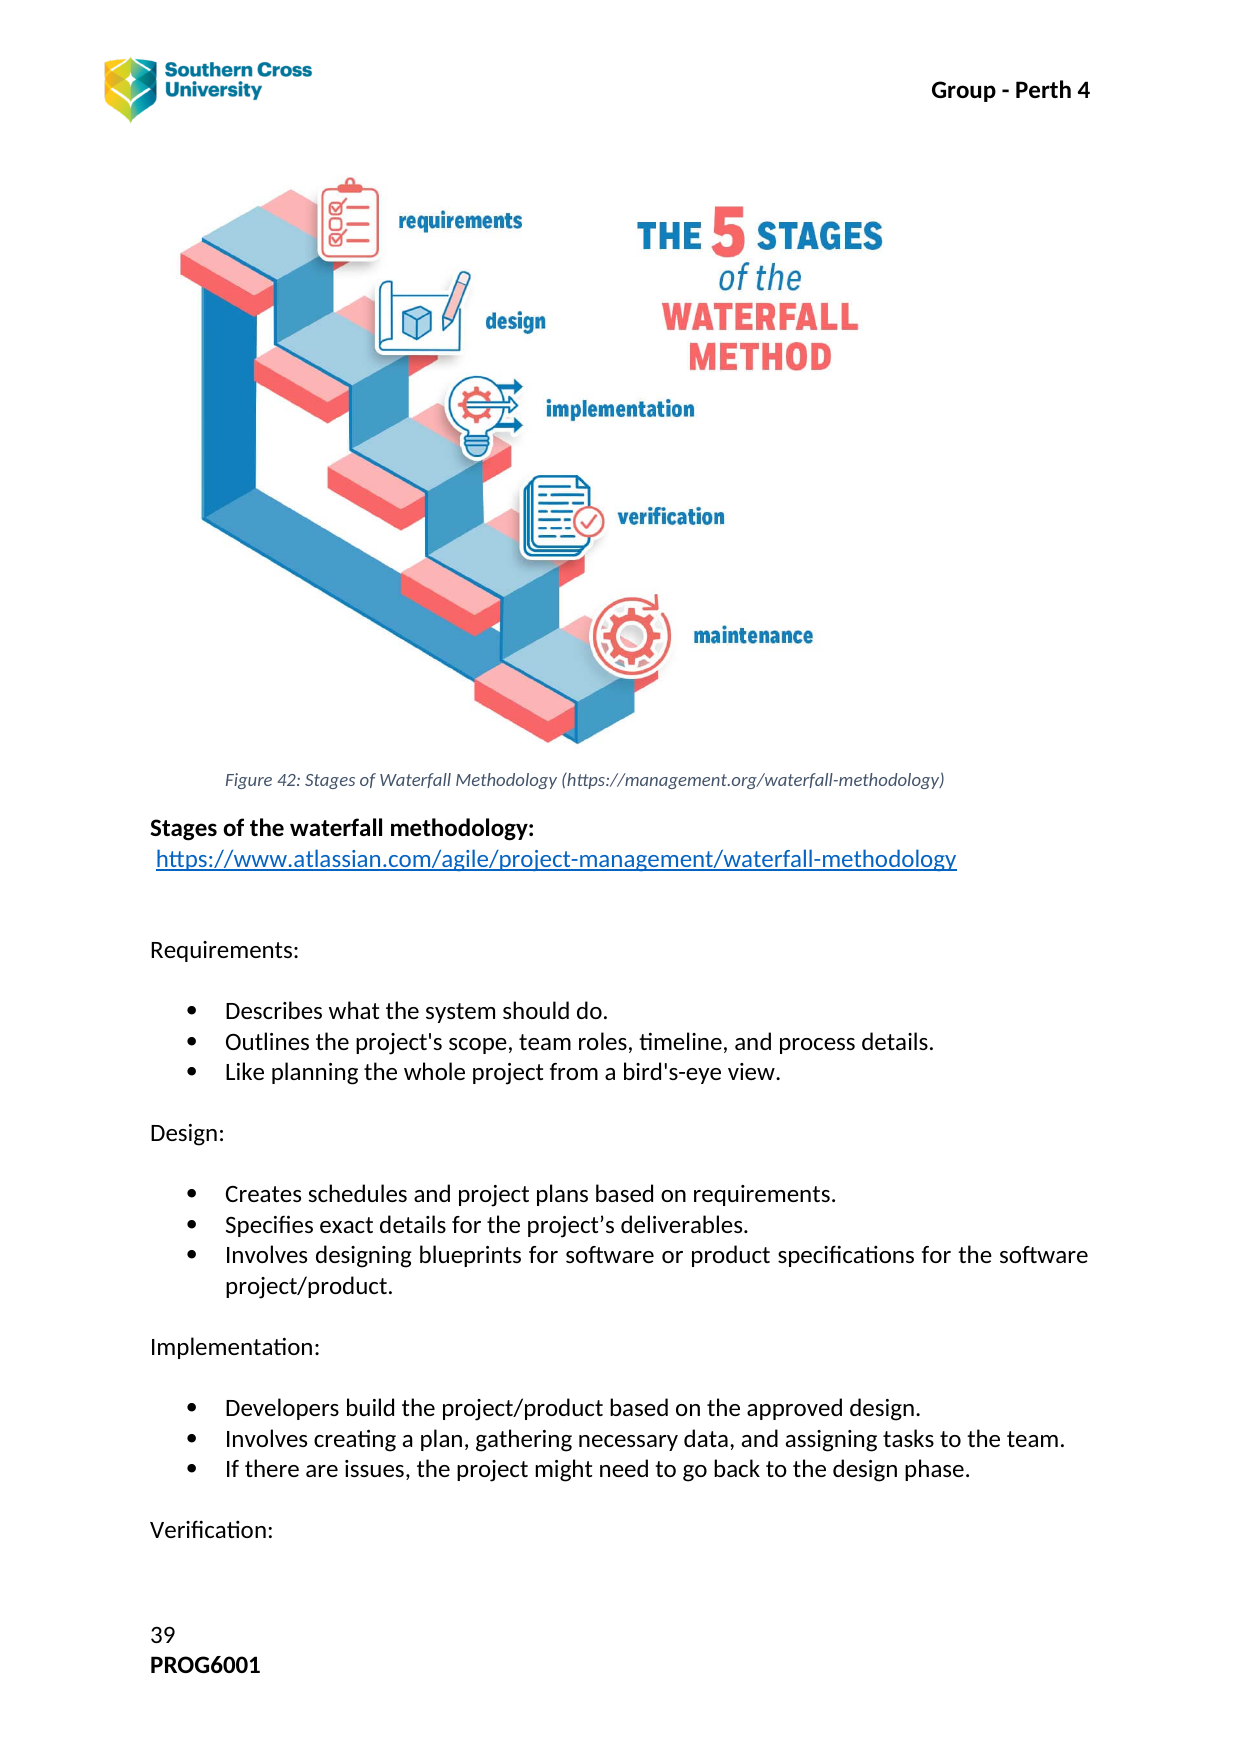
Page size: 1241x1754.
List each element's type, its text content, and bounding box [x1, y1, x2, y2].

text Stages of the waterfall methodology: [150, 812, 1090, 843]
text Verification: [150, 1514, 1090, 1545]
picture [150, 165, 987, 769]
list Involves creating a plan, gathering necessary data, and assigning tasks to the team. [187, 1423, 1090, 1453]
list If there are issues, the project might need to go back to the design phase. [187, 1453, 1090, 1484]
list Specifies exact details for the project’s deliverables. [187, 1209, 1090, 1240]
text Figure 42: Stages of Waterfall Methodology (https://management.org/waterfall-methodology) [150, 769, 1090, 792]
list Like planning the whole project from a bird's-eye view. [187, 1057, 1090, 1087]
list Creates schedules and project plans based on requirements. [187, 1179, 1090, 1209]
text Requirements: [150, 934, 1090, 965]
picture [98, 54, 326, 129]
list Describes what the system should do. [187, 996, 1090, 1026]
text https://www.atlassian.com/agile/project-management/waterfall-methodology [150, 843, 1090, 873]
list Involves designing blueprints for software or product specifications for the software project/product. [187, 1240, 1090, 1301]
text Implementation: [150, 1331, 1090, 1362]
list Developers build the project/product based on the approved design. [187, 1392, 1090, 1423]
text Design: [150, 1118, 1090, 1148]
list Outlines the project's scope, team roles, timeline, and process details. [187, 1026, 1090, 1057]
